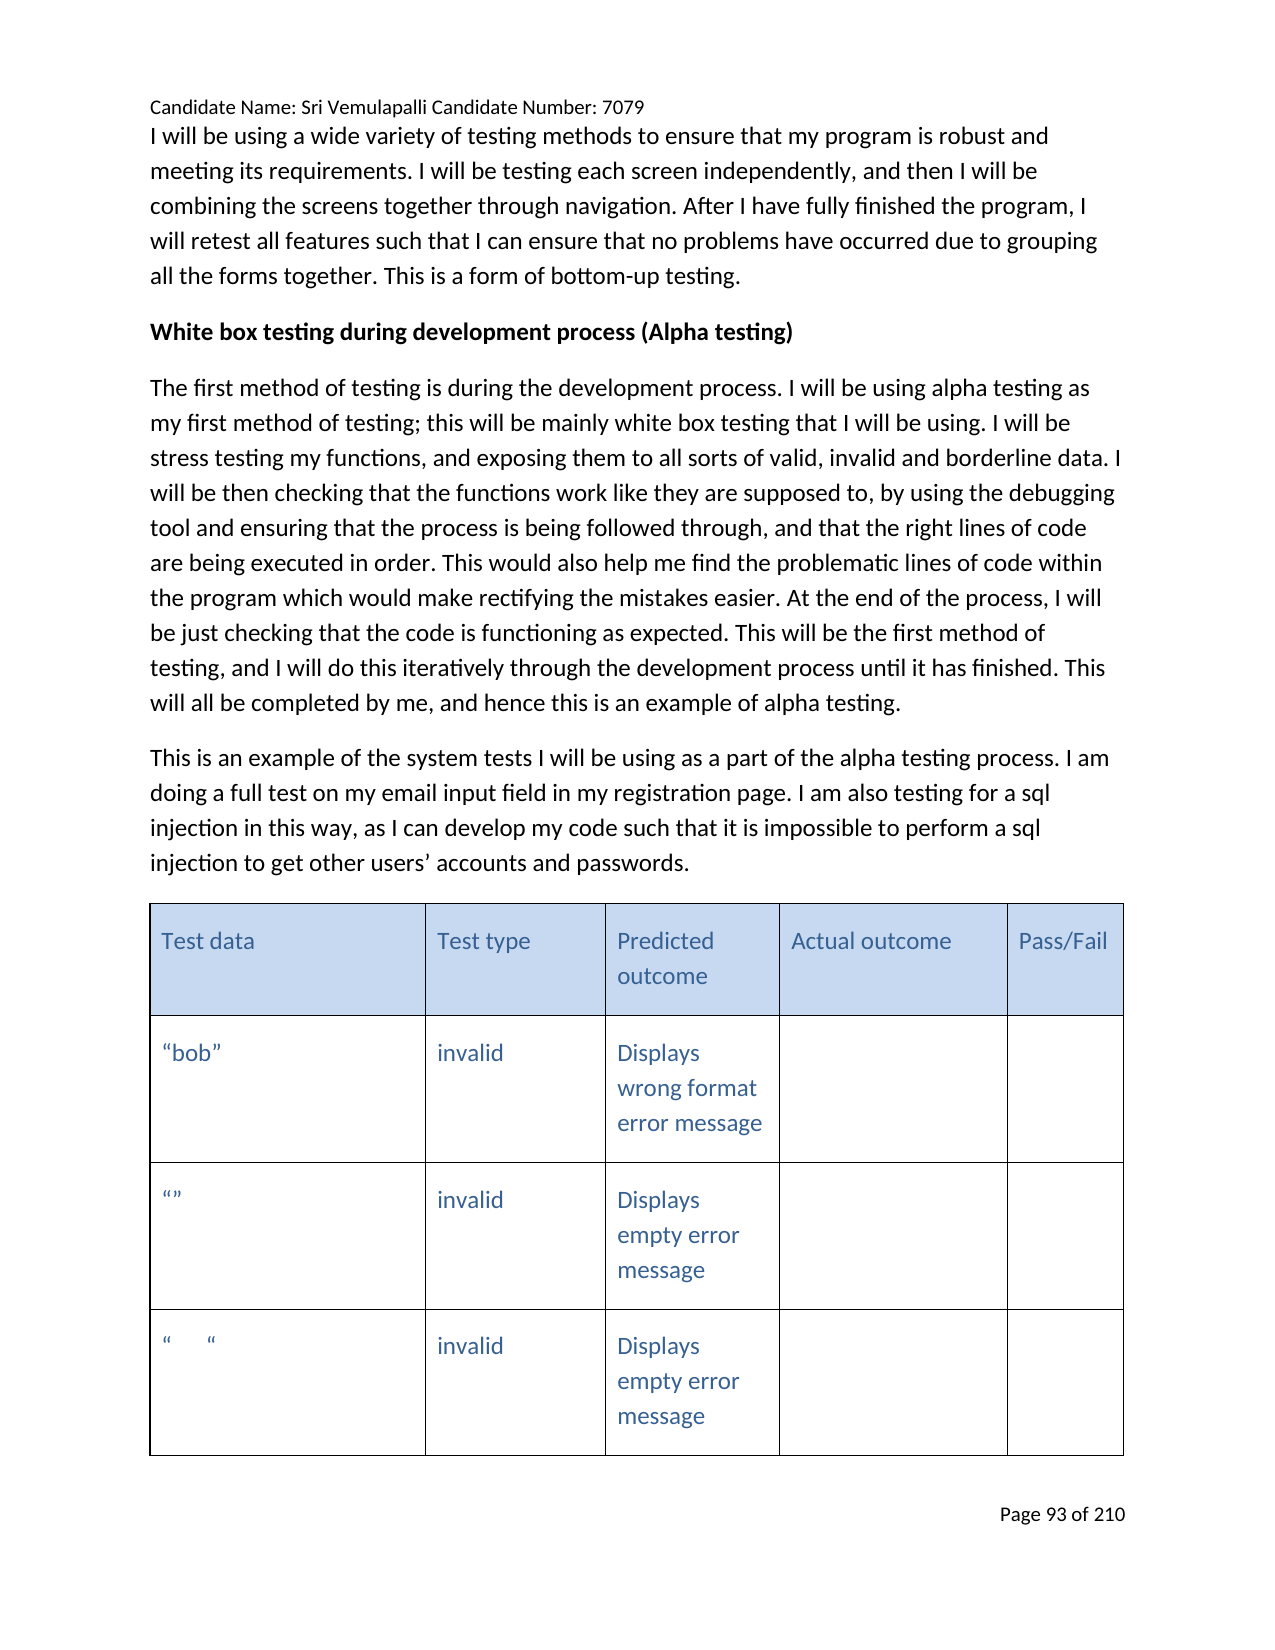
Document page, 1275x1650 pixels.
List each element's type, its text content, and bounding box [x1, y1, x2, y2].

table_header Test type [426, 904, 605, 1015]
table_cell “” [151, 1163, 425, 1309]
table_cell “ “ [151, 1310, 425, 1455]
table_cell “bob” [151, 1016, 425, 1162]
table_cell [780, 1016, 1007, 1162]
table_cell [1008, 1016, 1123, 1162]
text White box testing during development process (Alpha testing) [150, 316, 1125, 346]
text The first method of testing is during the development process. I will be using alpha testing as my first method of testing; this will be mainly white box testing that I will be using. I will be stress testing my functions, and exposing them to all sorts of valid, invalid and borderline data. I will be then checking that the functions work like they are supposed to, by using the debugging tool and ensuring that the process is being followed through, and that the right lines of code are being executed in order. This would also help me find the problematic lines of code within the program which would make rectifying the mistakes easier. At the end of the process, I will be just checking that the code is functioning as expected. This will be the first method of testing, and I will do this iteratively through the development process until it has finished. This will all be completed by me, and hence this is an example of alpha testing. [150, 372, 1125, 717]
table_cell Displays empty error message [606, 1310, 779, 1455]
table_header Test data [151, 904, 425, 1015]
text This is an example of the system tests I will be using as a part of the alpha testing process. I am doing a full test on my email input field in my registration page. I am also testing for a sql injection in this way, as I can develop my code such that it is impossible to perform a sql injection to get other users’ accounts and passwords. [150, 742, 1125, 878]
table_cell [1008, 1163, 1123, 1309]
table_header Actual outcome [780, 904, 1007, 1015]
table_cell invalid [426, 1016, 605, 1162]
table_cell [780, 1163, 1007, 1309]
text I will be using a wide variety of testing methods to ensure that my program is robust and meeting its requirements. I will be testing each screen independently, and then I will be combining the screens together through navigation. After I have fully finished the program, I will retest all features such that I can ensure that no problems have occurred due to grouping all the forms together. This is a form of bottom-up testing. [150, 120, 1125, 291]
table_cell invalid [426, 1310, 605, 1455]
table_cell [1008, 1310, 1123, 1455]
table_cell Displays empty error message [606, 1163, 779, 1309]
table_cell Displays wrong format error message [606, 1016, 779, 1162]
table_cell [780, 1310, 1007, 1455]
table_header Pass/Fail [1008, 904, 1123, 1015]
table_header Predicted outcome [606, 904, 779, 1015]
table_cell invalid [426, 1163, 605, 1309]
